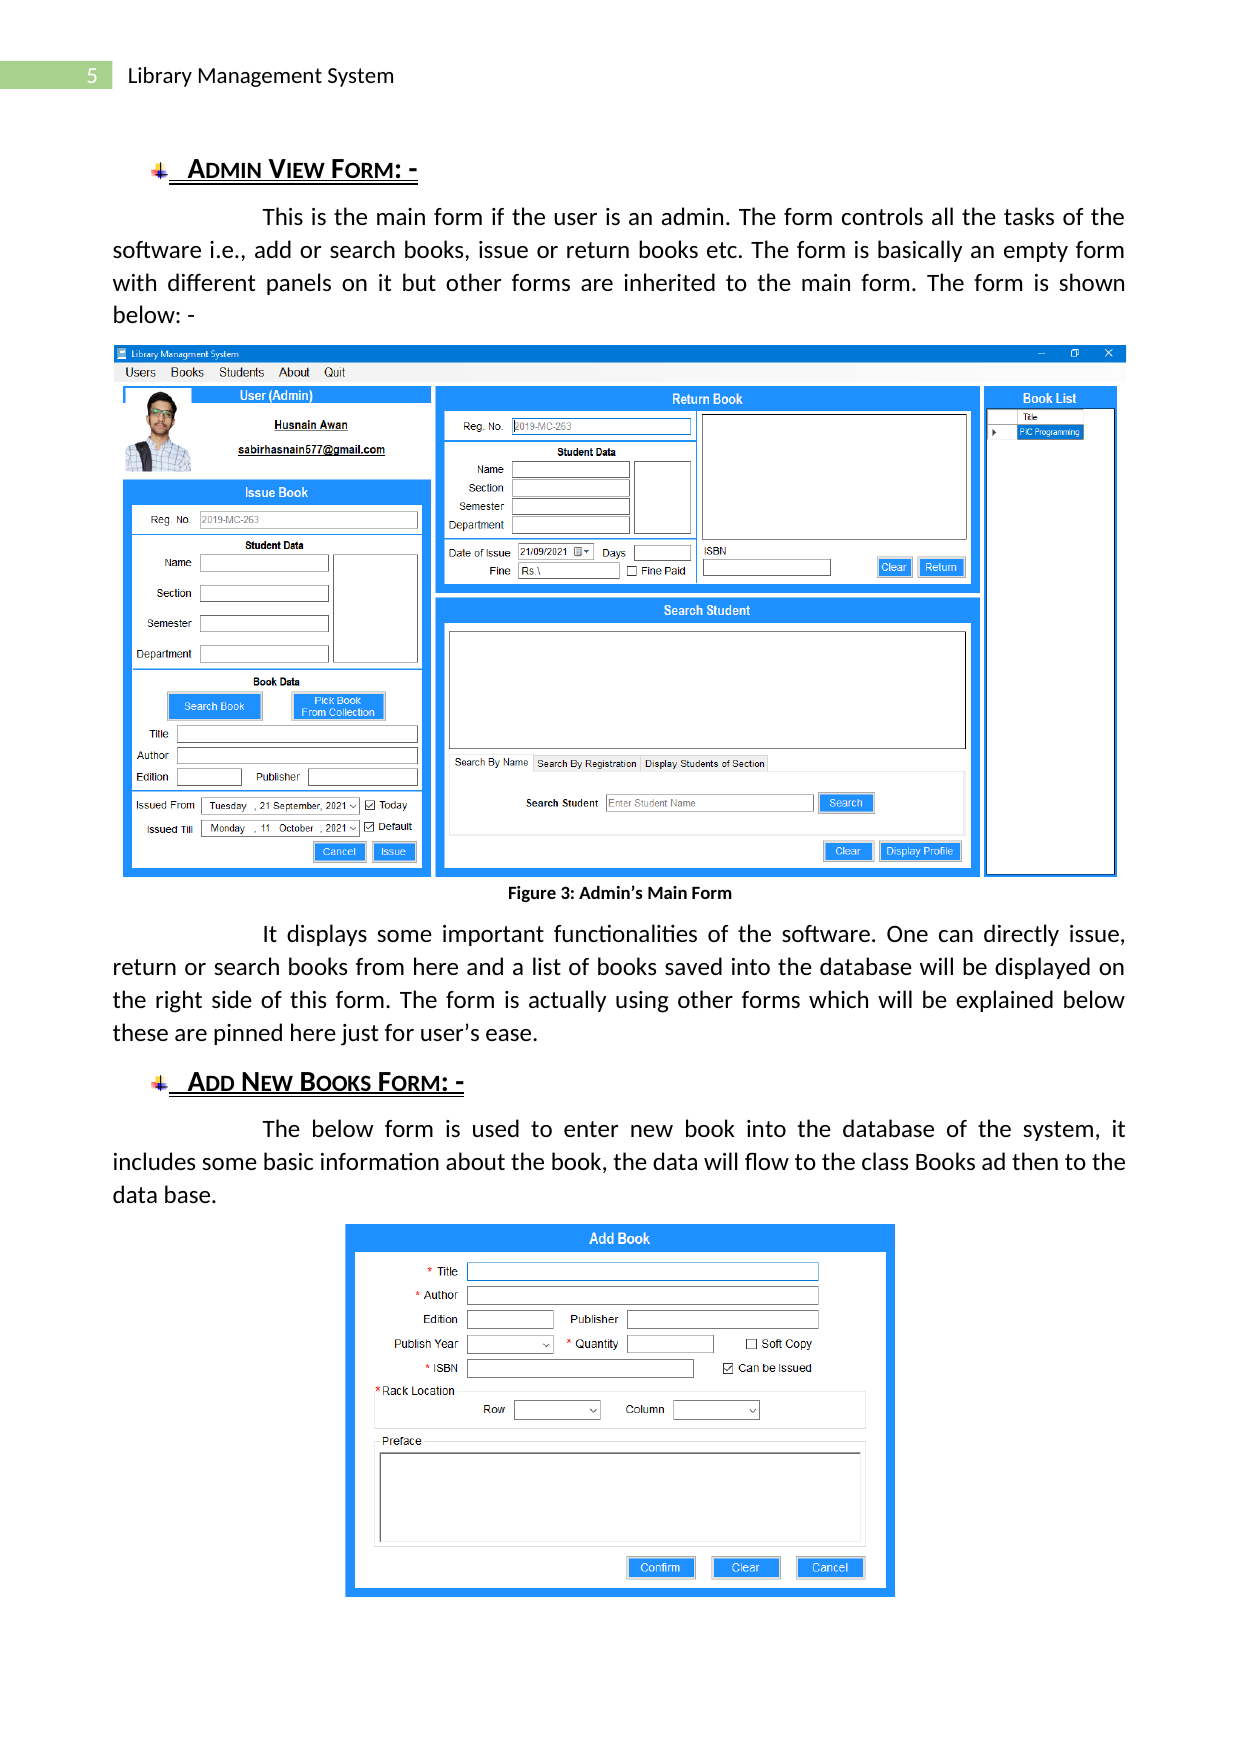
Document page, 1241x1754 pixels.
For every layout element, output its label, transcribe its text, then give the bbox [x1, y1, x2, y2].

picture [114, 345, 1127, 879]
text This is the main form if the user is an admin. The form controls all the tasks of the software i.e., add or search books, issue or return books etc. The form is basically an empty form with different panels on it but other forms are inherited to the main form. The form is shown below: - [112, 201, 1128, 330]
picture [345, 1224, 895, 1597]
subtitle Admin View Form: - [150, 150, 1128, 186]
picture [151, 161, 168, 179]
text The below form is used to enter new book into the database of the system, it includes some basic information about the book, the data will flow to the class Books ad then to the data base. [112, 1113, 1128, 1210]
text It displays some important functionalities of the software. One can directly issue, return or search books from here and a list of books saved into the database will be displayed on the right side of this form. The form is actually using other forms which will be explained below these are pinned here just for user’s ease. [112, 918, 1128, 1048]
picture [151, 1074, 168, 1091]
list Add New Books Form: - [150, 1063, 1128, 1098]
text Figure 3: Admin’s Main Form [112, 881, 1128, 904]
